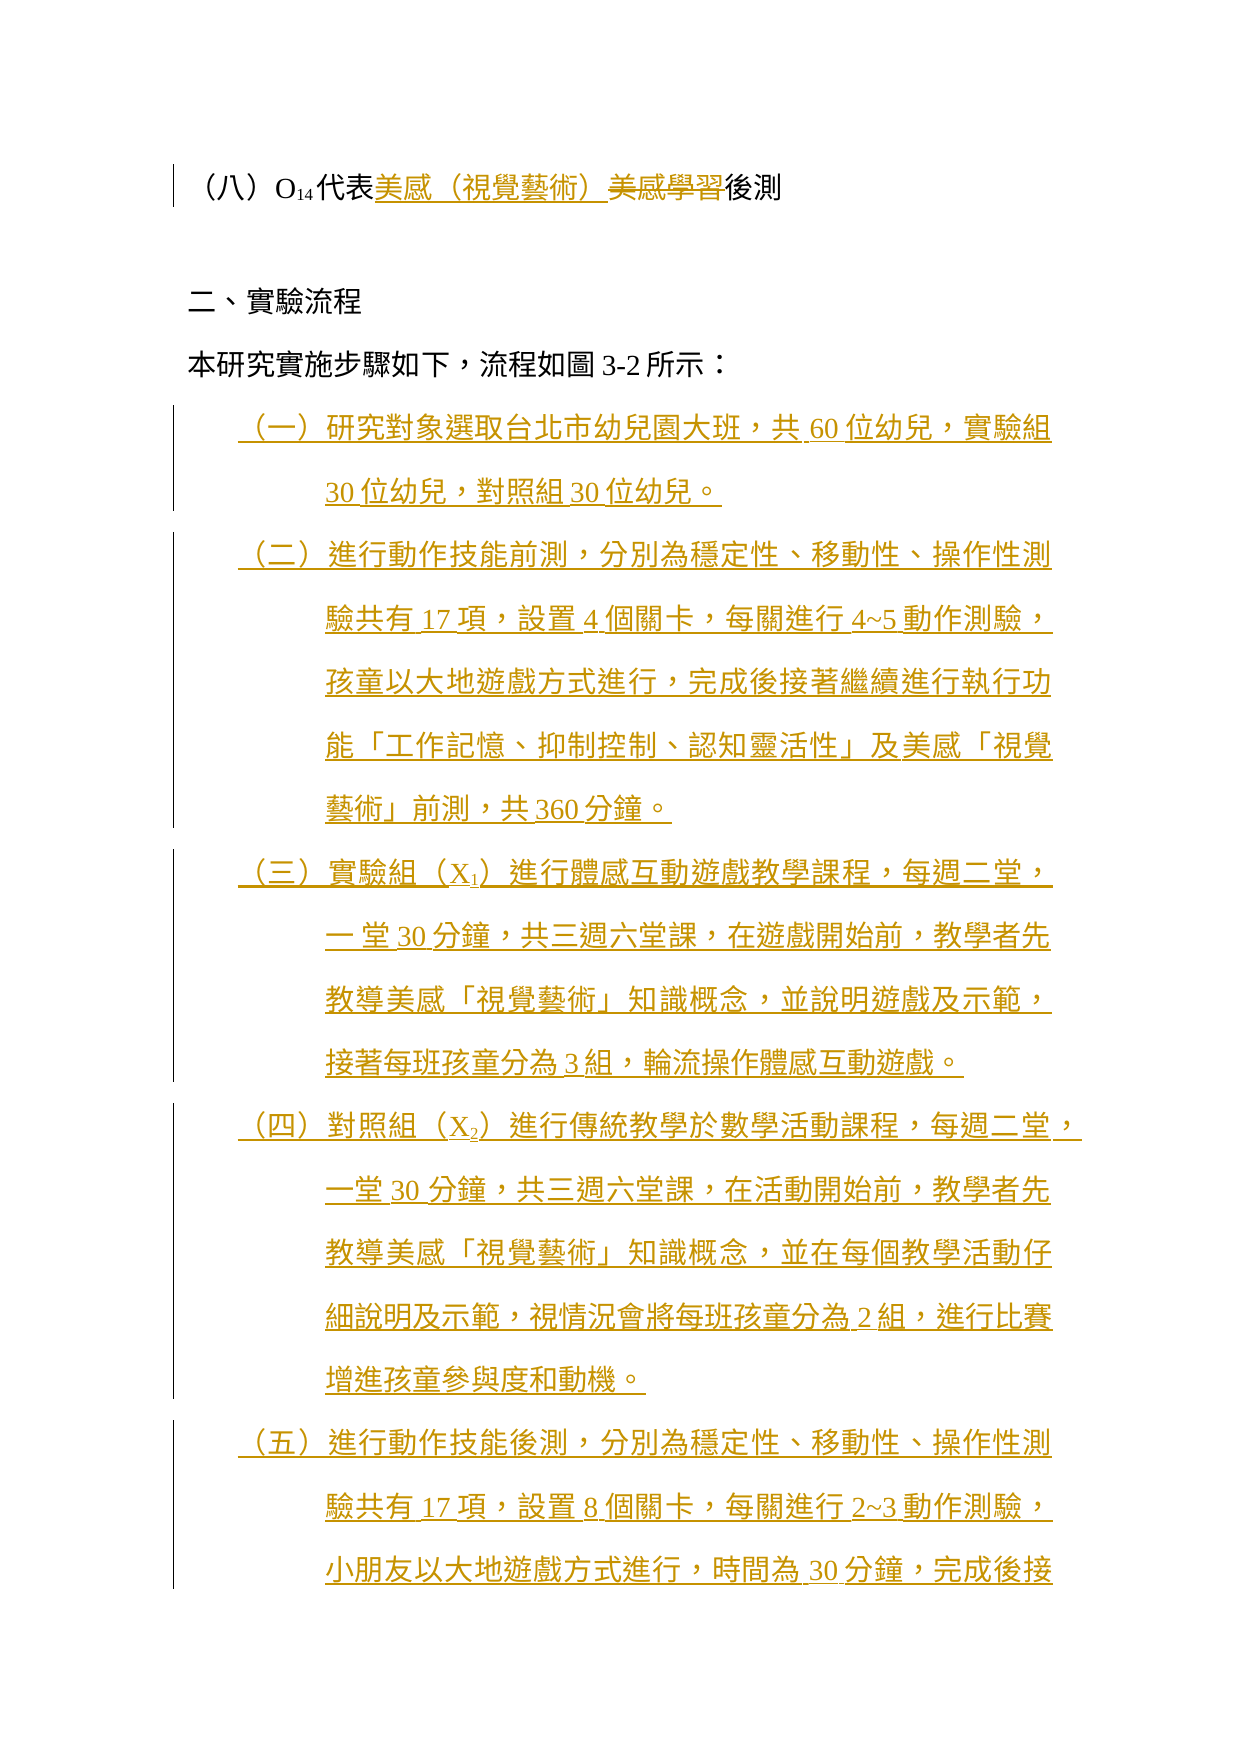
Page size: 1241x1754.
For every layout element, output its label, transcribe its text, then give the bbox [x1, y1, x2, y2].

text 二、實驗流程 [187, 278, 1053, 321]
text （八）O14代表後測 [187, 164, 1053, 207]
text 本研究實施步驟如下，流程如圖3-2所示： [187, 342, 1053, 384]
